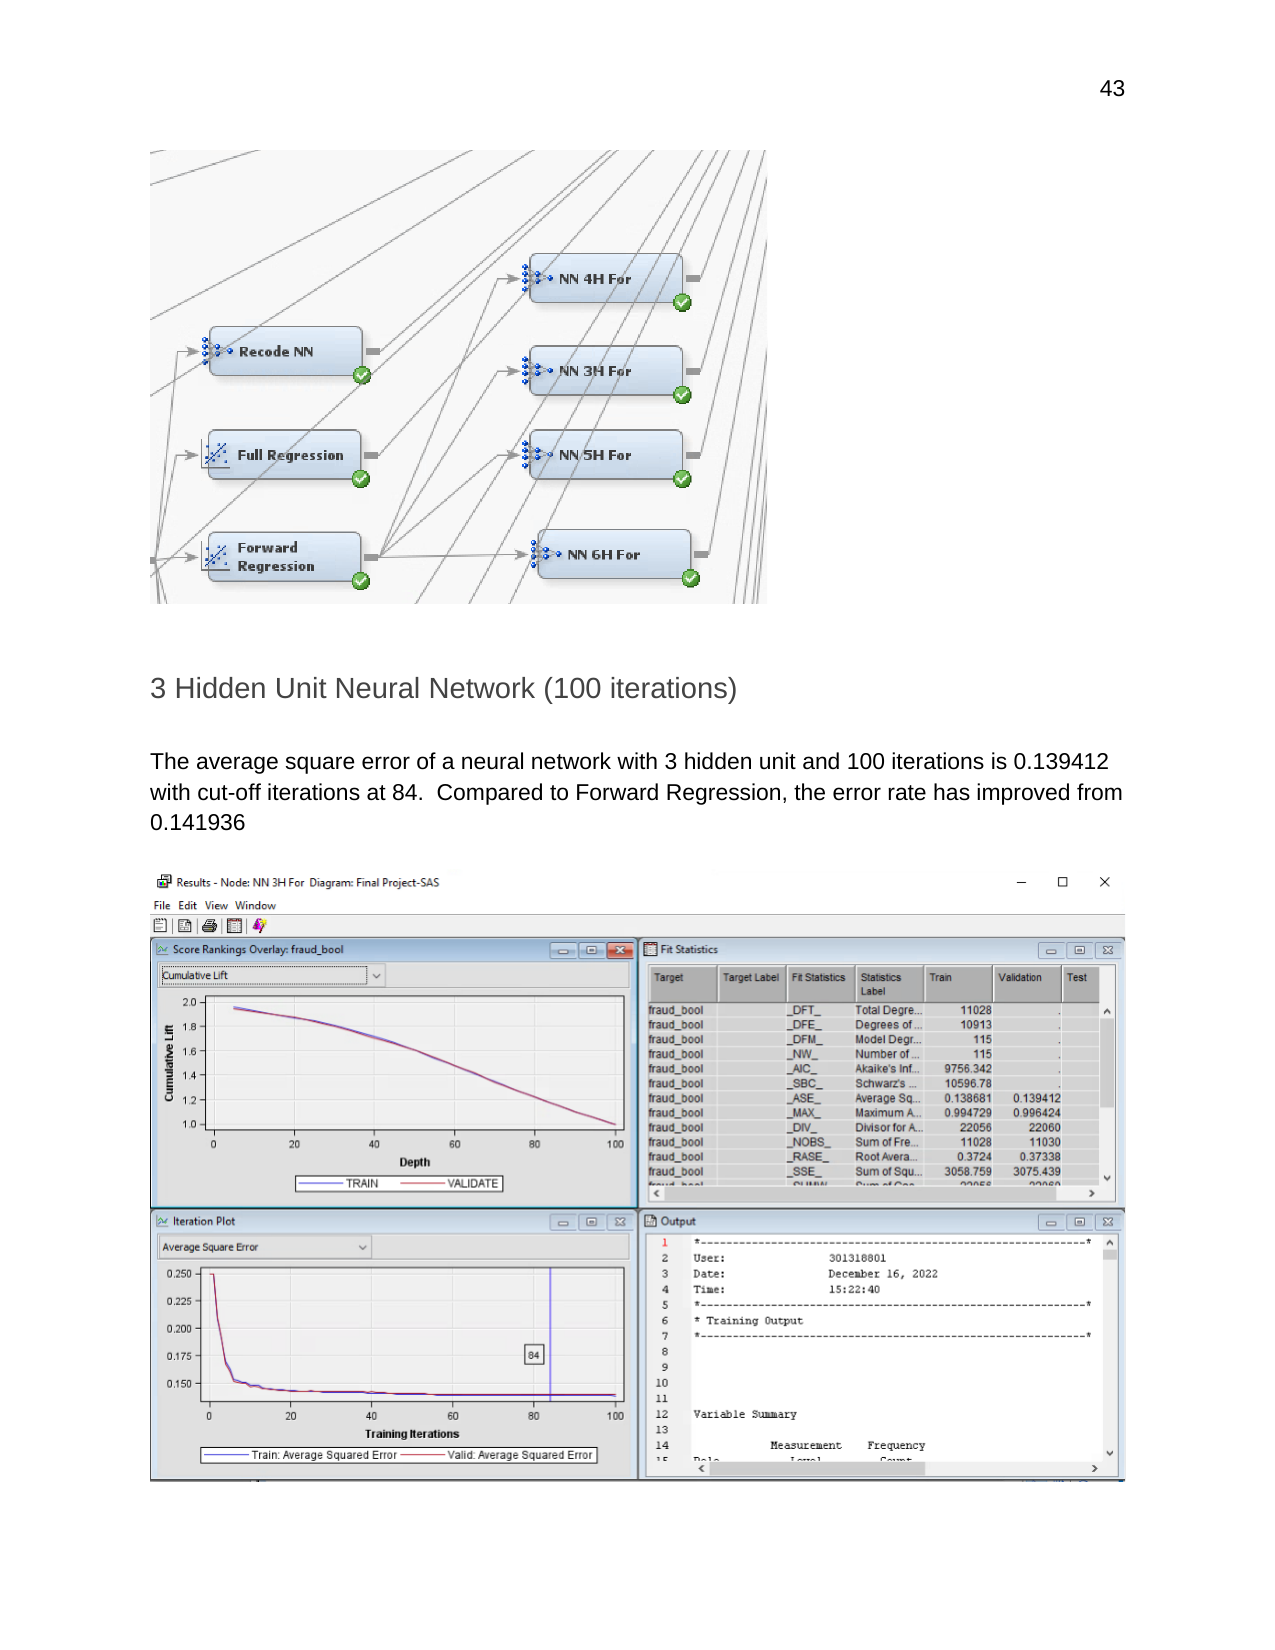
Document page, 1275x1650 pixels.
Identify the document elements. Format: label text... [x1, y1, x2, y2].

picture [150, 150, 768, 604]
subtitle 3 Hidden Unit Neural Network (100 iterations) [150, 671, 1125, 705]
picture [150, 869, 1125, 1482]
text The average square error of a neural network with 3 hidden unit and 100 iterations is 0.139412 with cut-off iterations at 84. Compared to Forward Regression, the error rate has improved from 0.141936 [150, 748, 1125, 835]
